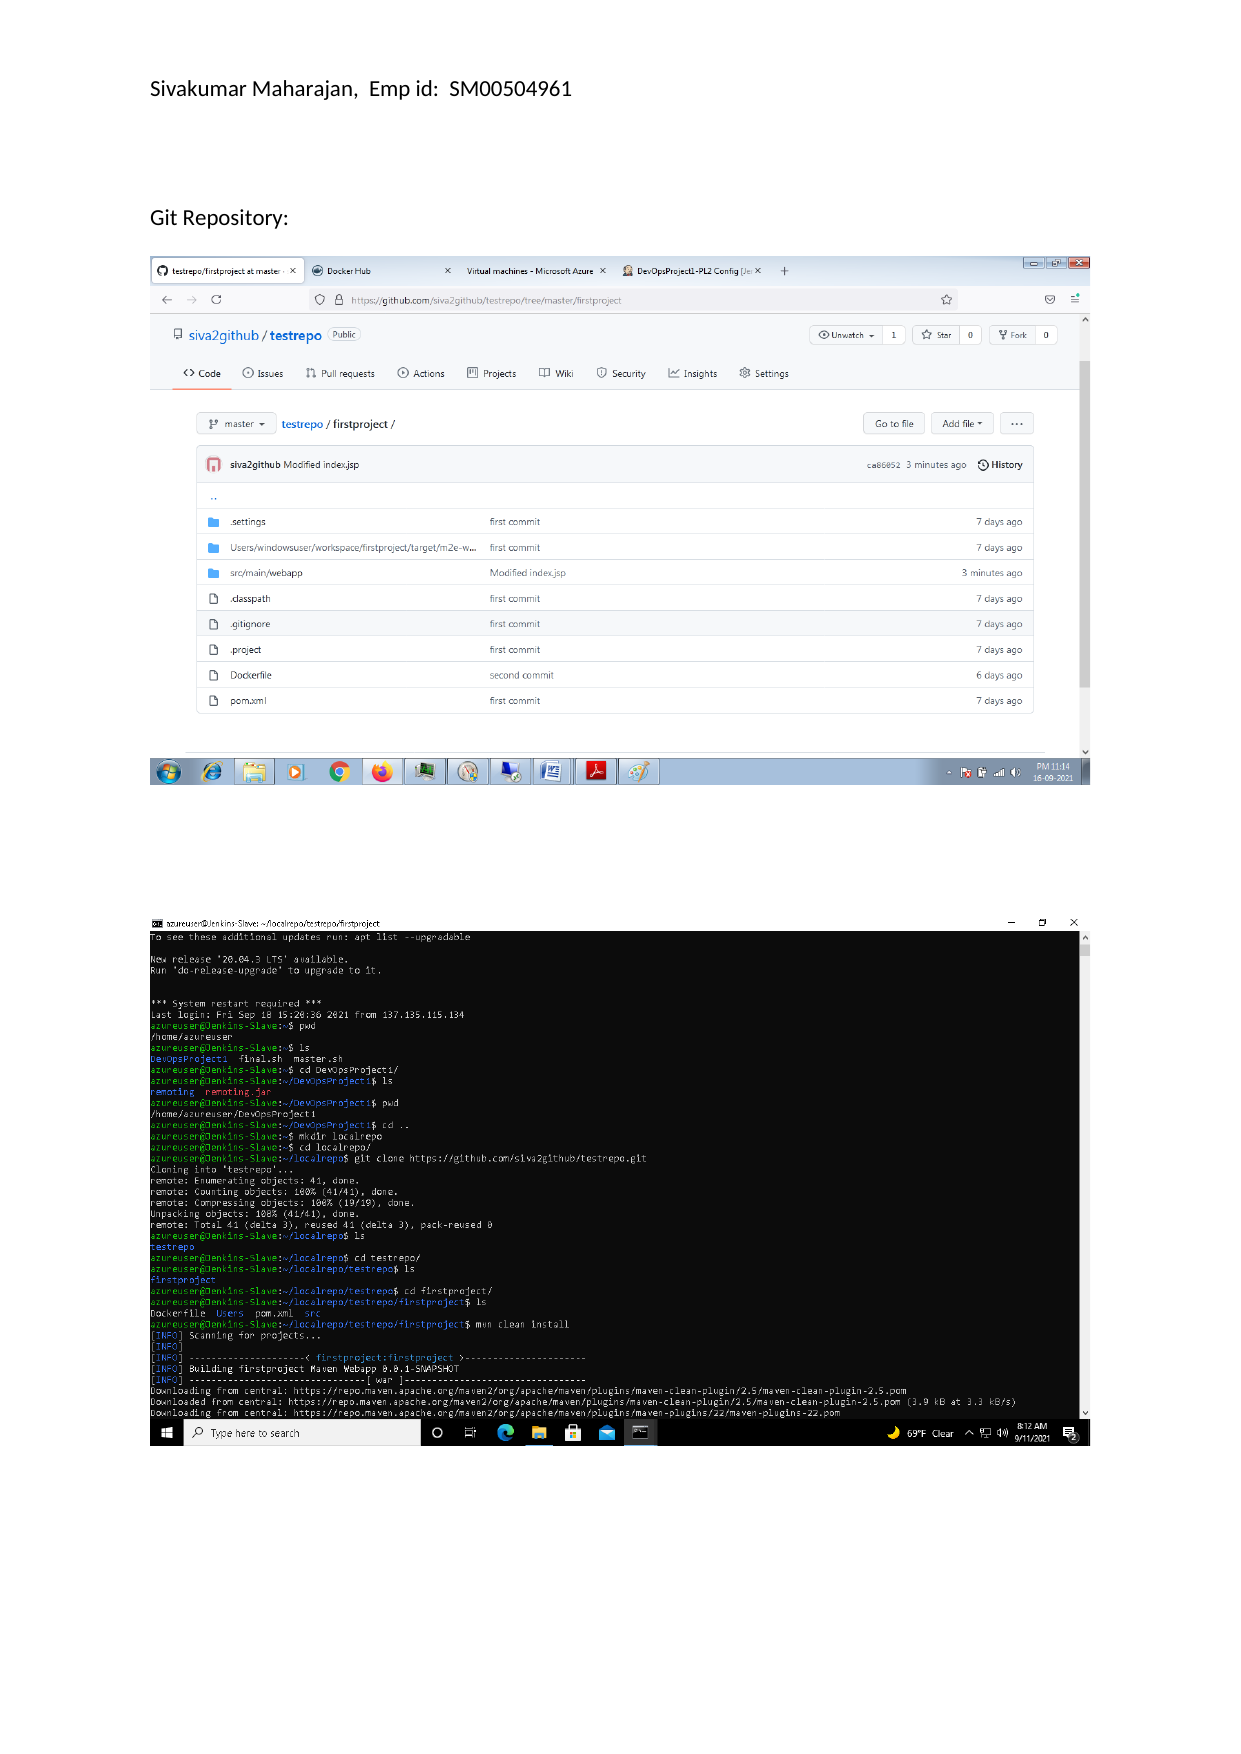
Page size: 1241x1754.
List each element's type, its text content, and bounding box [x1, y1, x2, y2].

picture [150, 256, 1091, 785]
text Git Repository: [150, 203, 1090, 231]
picture [150, 915, 1091, 1446]
